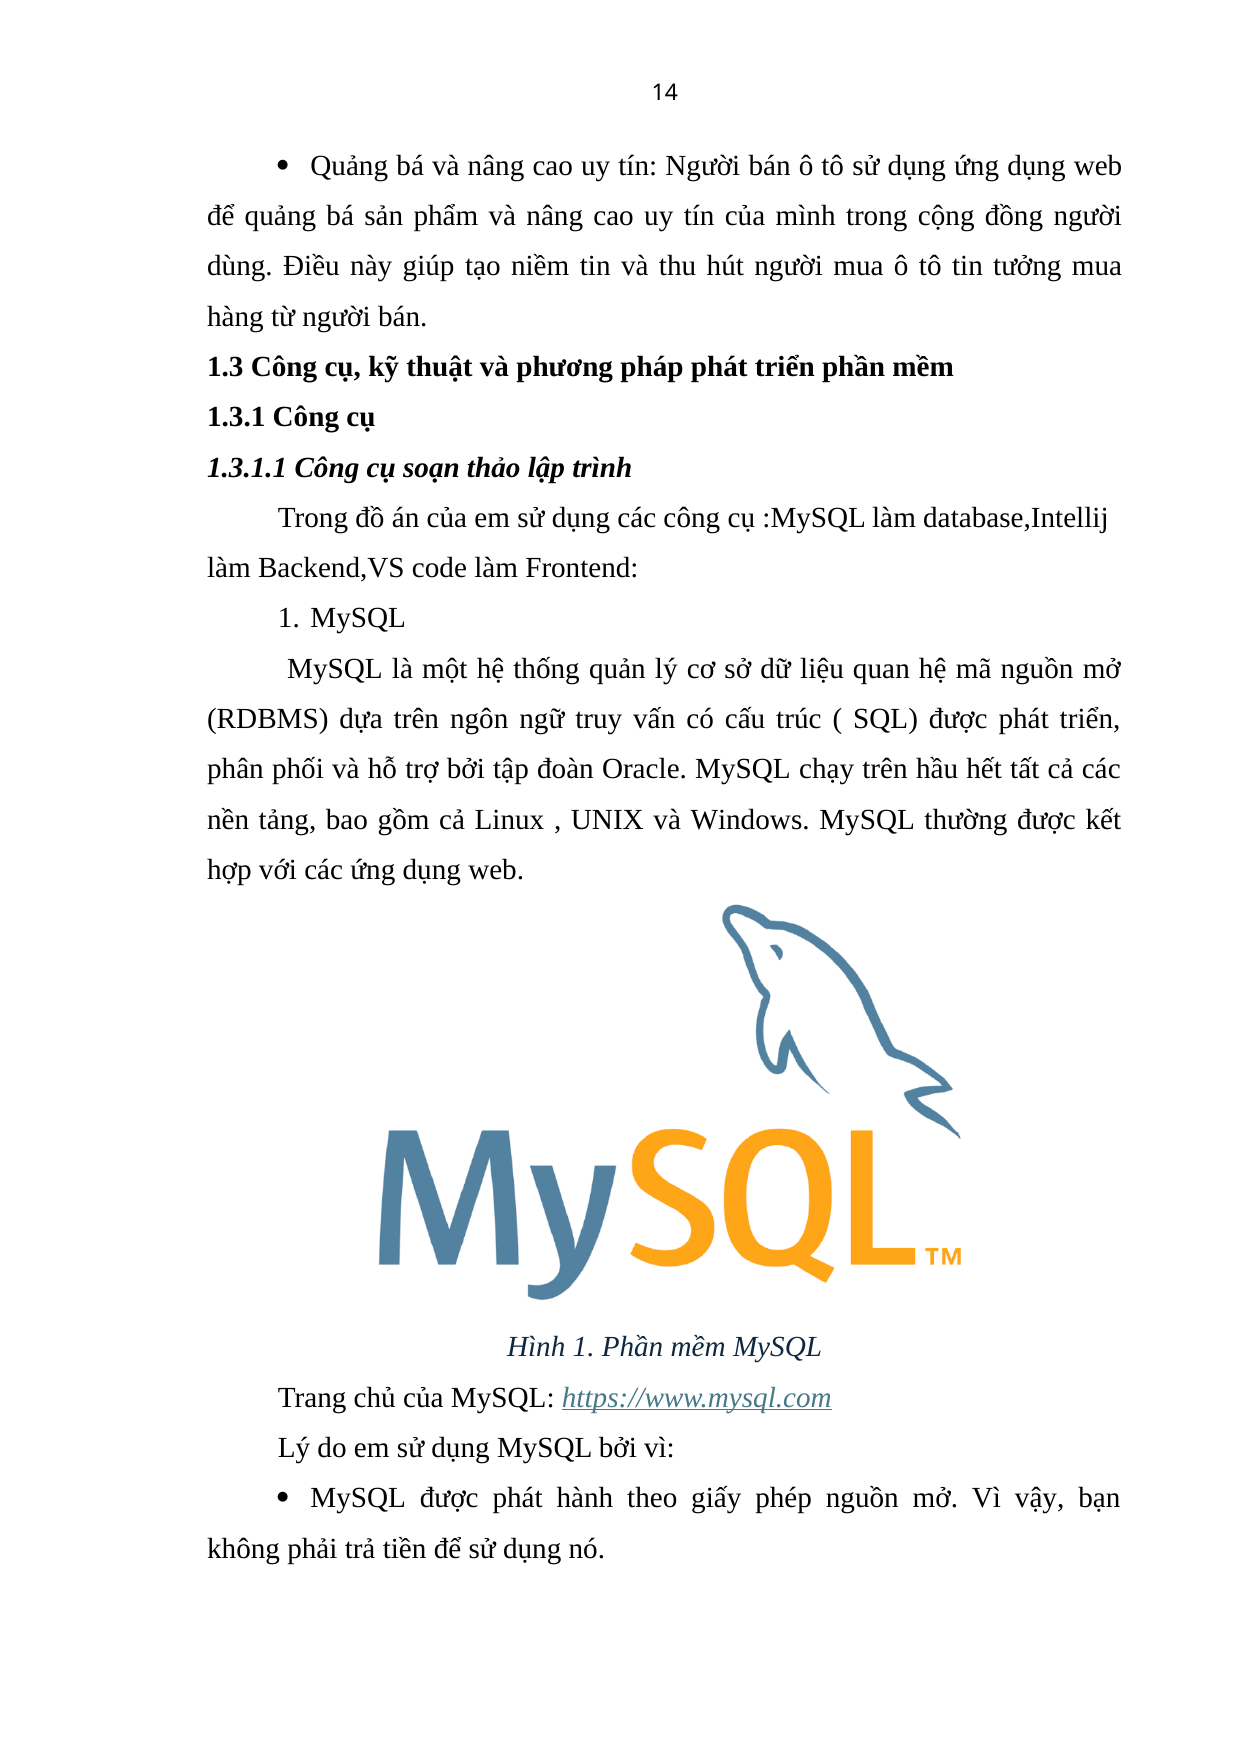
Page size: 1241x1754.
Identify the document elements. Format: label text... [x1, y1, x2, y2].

list MySQL là một hệ thống quản lý cơ sở dữ liệu quan hệ mã nguồn mở (RDBMS) dựa trên ngôn ngữ truy vấn có cấu trúc ( SQL) được phát triển, phân phối và hỗ trợ bởi tập đoàn Oracle. MySQL chạy trên hầu hết tất cả các nền tảng, bao gồm cả Linux , UNIX và Windows. MySQL thường được kết hợp với các ứng dụng web. [207, 651, 1122, 886]
text Trong đồ án của em sử dụng các công cụ :MySQL làm database,Intellij làm Backend,VS code làm Frontend: [207, 500, 1122, 584]
subtitle 1.3.1.1 Công cụ soạn thảo lập trình [207, 450, 1122, 483]
list MySQL được phát hành theo giấy phép nguồn mở. Vì vậy, bạn không phải trả tiền để sử dụng nó. [207, 1480, 1122, 1564]
text Hình 1. Phần mềm MySQL [207, 1329, 1122, 1363]
text Trang chủ của MySQL: https://www.mysql.com [207, 1380, 1122, 1413]
text Lý do em sử dụng MySQL bởi vì: [207, 1430, 1122, 1463]
subtitle 1.3 Công cụ, kỹ thuật và phương pháp phát triển phần mềm [207, 349, 1122, 383]
list Quảng bá và nâng cao uy tín: Người bán ô tô sử dụng ứng dụng web để quảng bá sản phẩm và nâng cao uy tín của mình trong cộng đồng người dùng. Điều này giúp tạo niềm tin và thu hút người mua ô tô tin tưởng mua hàng từ người bán. [207, 148, 1122, 332]
subtitle 1.3.1 Công cụ [207, 399, 1122, 433]
list MySQL [207, 601, 1122, 634]
picture [298, 902, 1031, 1314]
